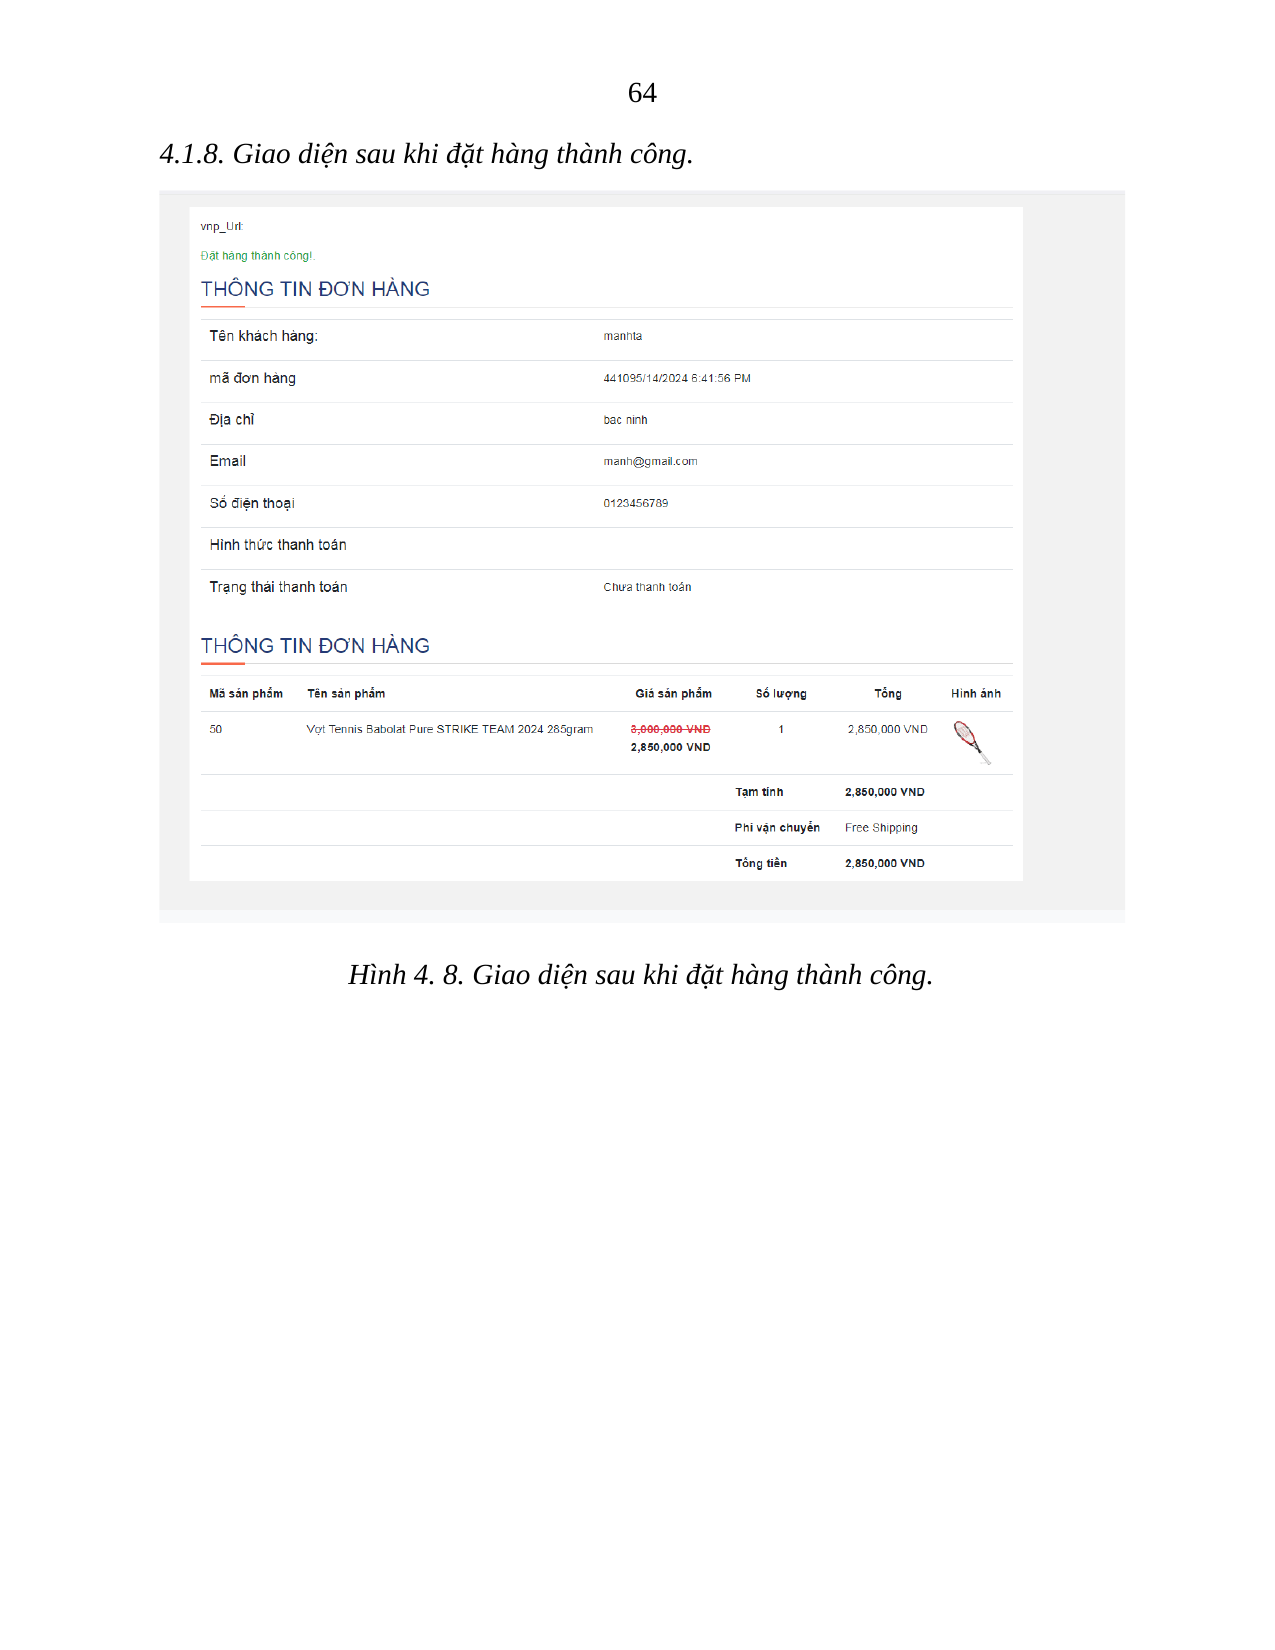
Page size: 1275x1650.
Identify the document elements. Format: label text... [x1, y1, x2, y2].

subtitle 4.1.8. Giao diện sau khi đặt hàng thành công. [159, 137, 1125, 170]
text Hình 4. 8. Giao diện sau khi đặt hàng thành công. [159, 957, 1125, 991]
picture [159, 186, 1125, 923]
